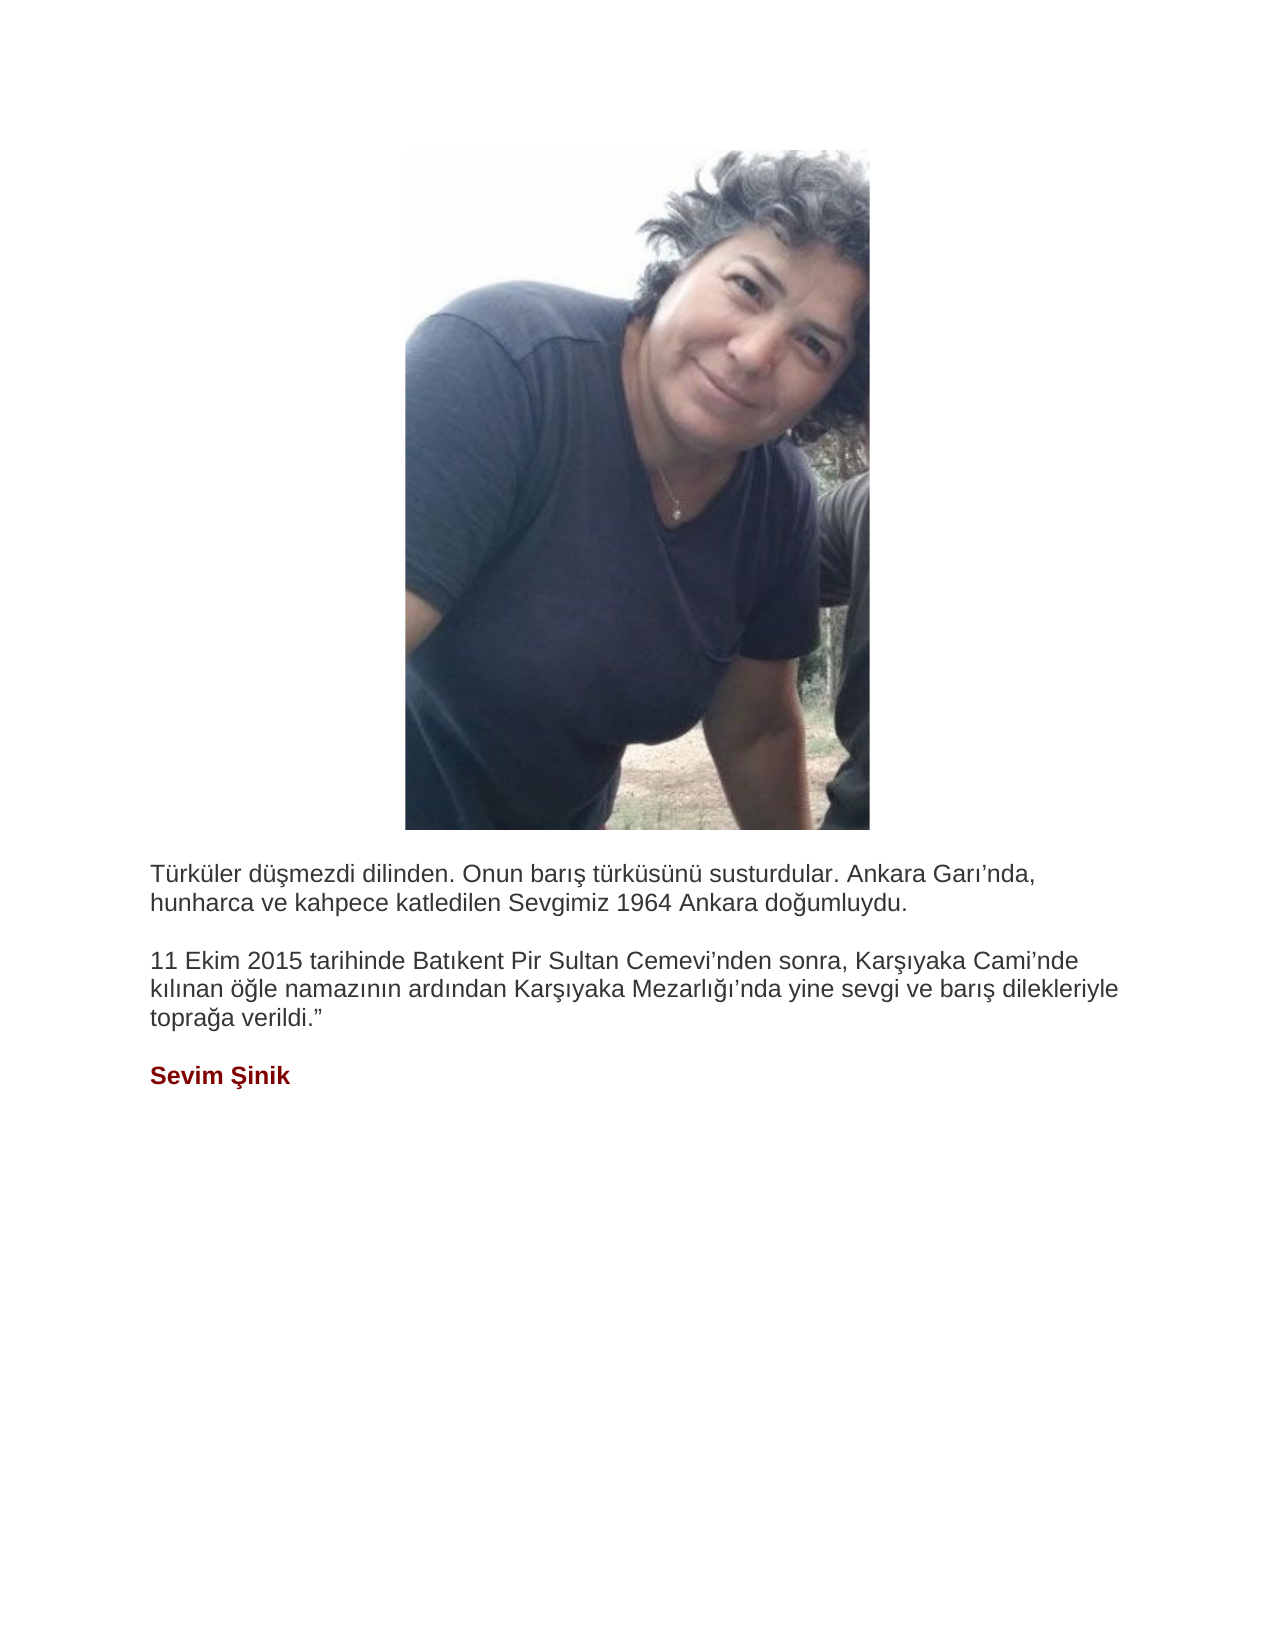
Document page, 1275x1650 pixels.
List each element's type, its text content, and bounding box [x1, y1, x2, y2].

text 11 Ekim 2015 tarihinde Batıkent Pir Sultan Cemevi’nden sonra, Karşıyaka Cami’nde kılınan öğle namazının ardından Karşıyaka Mezarlığı’nda yine sevgi ve barış dilekleriyle toprağa verildi.” [150, 946, 1125, 1032]
text Türküler düşmezdi dilinden. Onun barış türküsünü susturdular. Ankara Garı’nda, hunharca ve kahpece katledilen Sevgimiz 1964 Ankara doğumluydu. [150, 859, 1125, 916]
picture [405, 150, 870, 830]
text Sevim Şinik [150, 1061, 1125, 1090]
